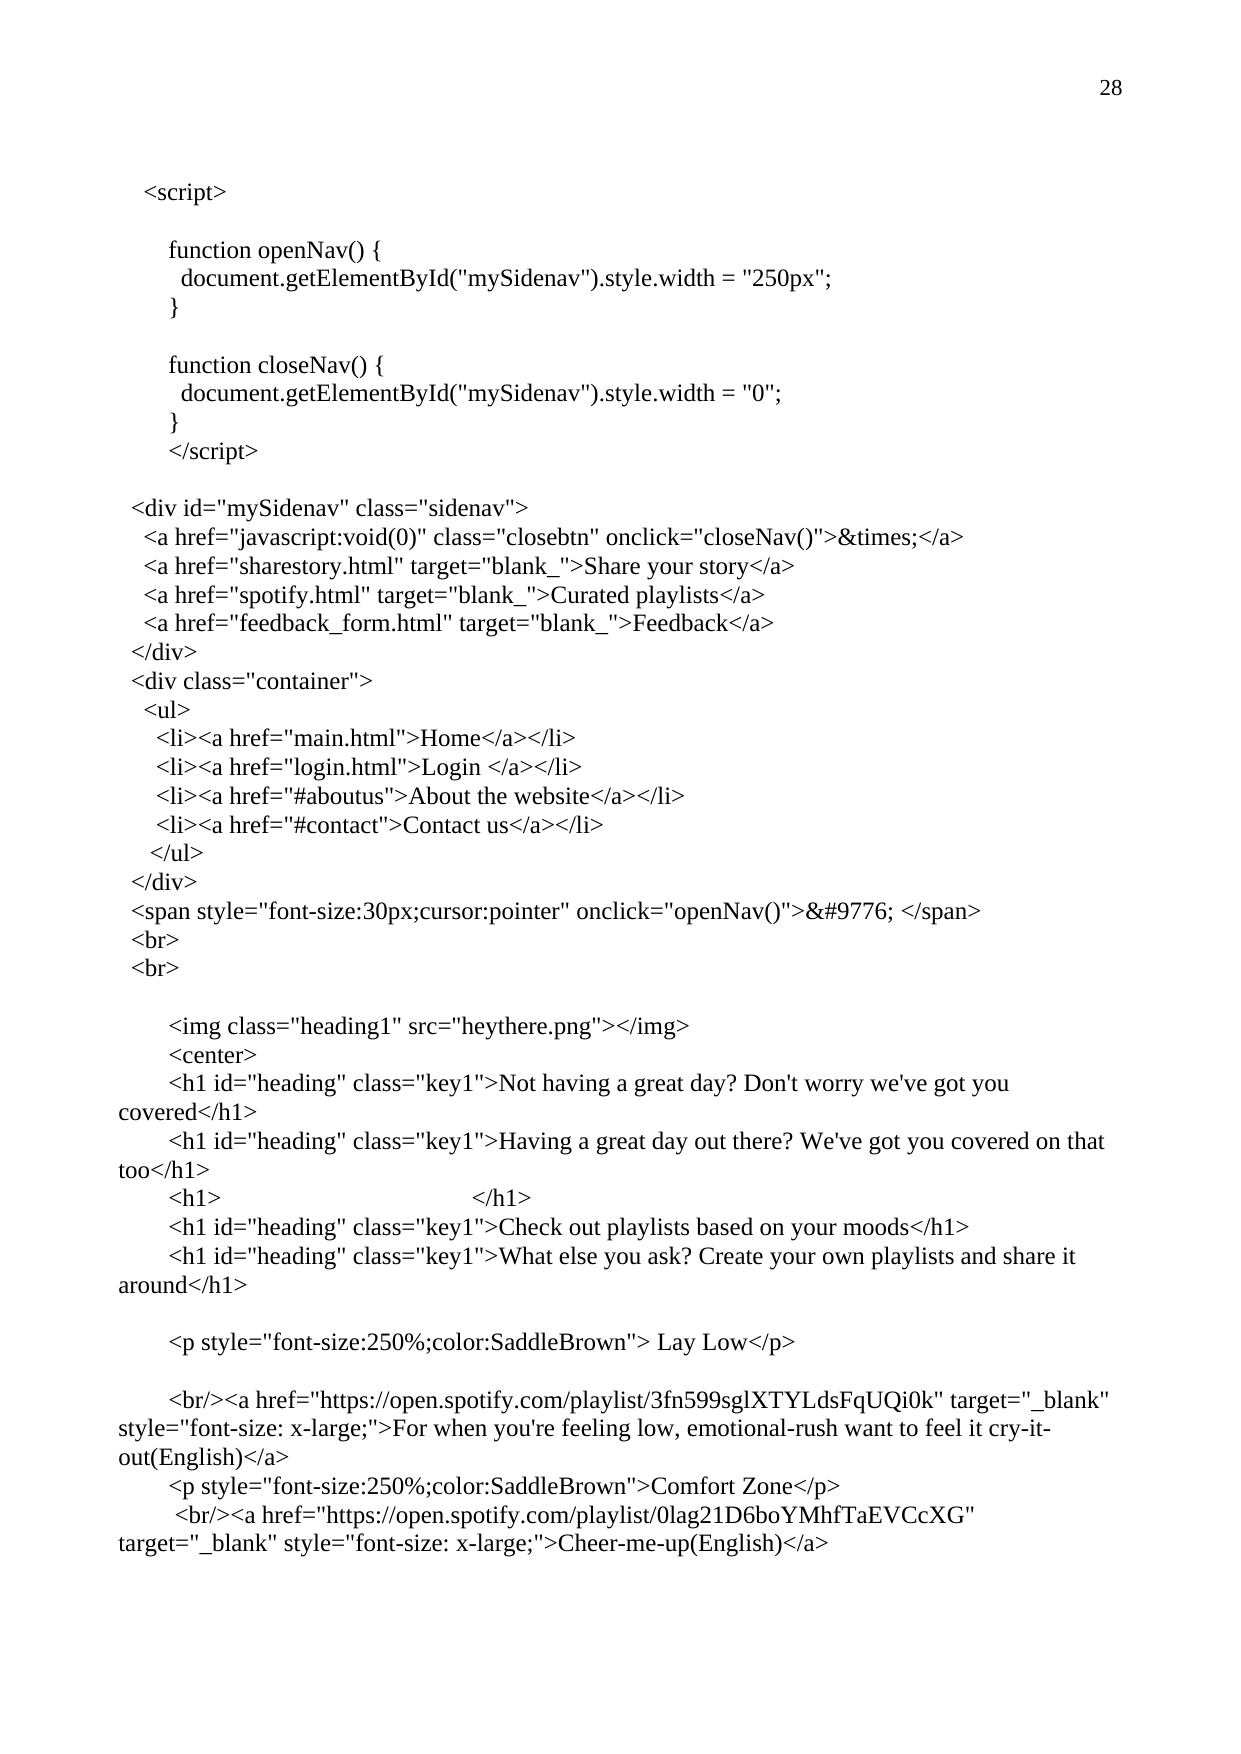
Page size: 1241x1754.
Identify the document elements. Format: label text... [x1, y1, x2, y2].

text function closeNav() { [118, 350, 1122, 378]
text <span style="font-size:30px;cursor:pointer" onclick="openNav()">&#9776; </span> [118, 896, 1122, 925]
text <div id="mySidenav" class="sidenav"> [118, 493, 1122, 522]
text } [118, 407, 1122, 436]
text <br> [118, 925, 1122, 953]
text <a href="sharestory.html" target="blank_">Share your story</a> [118, 551, 1122, 580]
text <br/><a href="https://open.spotify.com/playlist/3fn599sglXTYLdsFqUQi0k" target="_blank" style="font-size: x-large;">For when you're feeling low, emotional-rush want to feel it cry-it-out(English)</a> [118, 1385, 1122, 1471]
text <center> [118, 1040, 1122, 1068]
text <li><a href="#aboutus">About the website</a></li> [118, 781, 1122, 810]
text </div> [118, 867, 1122, 896]
text function openNav() { [118, 235, 1122, 263]
text <p style="font-size:250%;color:SaddleBrown"> Lay Low</p> [118, 1327, 1122, 1356]
text <a href="javascript:void(0)" class="closebtn" onclick="closeNav()">&times;</a> [118, 522, 1122, 551]
text <a href="feedback_form.html" target="blank_">Feedback</a> [118, 608, 1122, 637]
text <li><a href="login.html">Login </a></li> [118, 752, 1122, 781]
text <h1 id="heading" class="key1">Not having a great day? Don't worry we've got you covered</h1> [118, 1068, 1122, 1126]
text </script> [118, 436, 1122, 465]
text <h1 id="heading" class="key1">What else you ask? Create your own playlists and share it around</h1> [118, 1241, 1122, 1298]
text <li><a href="main.html">Home</a></li> [118, 723, 1122, 752]
text document.getElementById("mySidenav").style.width = "250px"; [118, 263, 1122, 292]
text <li><a href="#contact">Contact us</a></li> [118, 810, 1122, 838]
text <br> [118, 953, 1122, 982]
text <script> [118, 177, 1122, 206]
text <h1 id="heading" class="key1">Check out playlists based on your moods</h1> [118, 1212, 1122, 1241]
text </ul> [118, 838, 1122, 867]
text </div> [118, 637, 1122, 666]
text <h1 id="heading" class="key1">Having a great day out there? We've got you covered on that too</h1> [118, 1126, 1122, 1183]
text <img class="heading1" src="heythere.png"></img> [118, 1011, 1122, 1040]
text <p style="font-size:250%;color:SaddleBrown">Comfort Zone</p> [118, 1471, 1122, 1500]
text <a href="spotify.html" target="blank_">Curated playlists</a> [118, 580, 1122, 608]
text <br/><a href="https://open.spotify.com/playlist/0lag21D6boYMhfTaEVCcXG" target="_blank" style="font-size: x-large;">Cheer-me-up(English)</a> [118, 1500, 1122, 1557]
text } [118, 292, 1122, 321]
text <ul> [118, 695, 1122, 723]
text <h1> </h1> [118, 1183, 1122, 1212]
text document.getElementById("mySidenav").style.width = "0"; [118, 378, 1122, 407]
text <div class="container"> [118, 666, 1122, 695]
